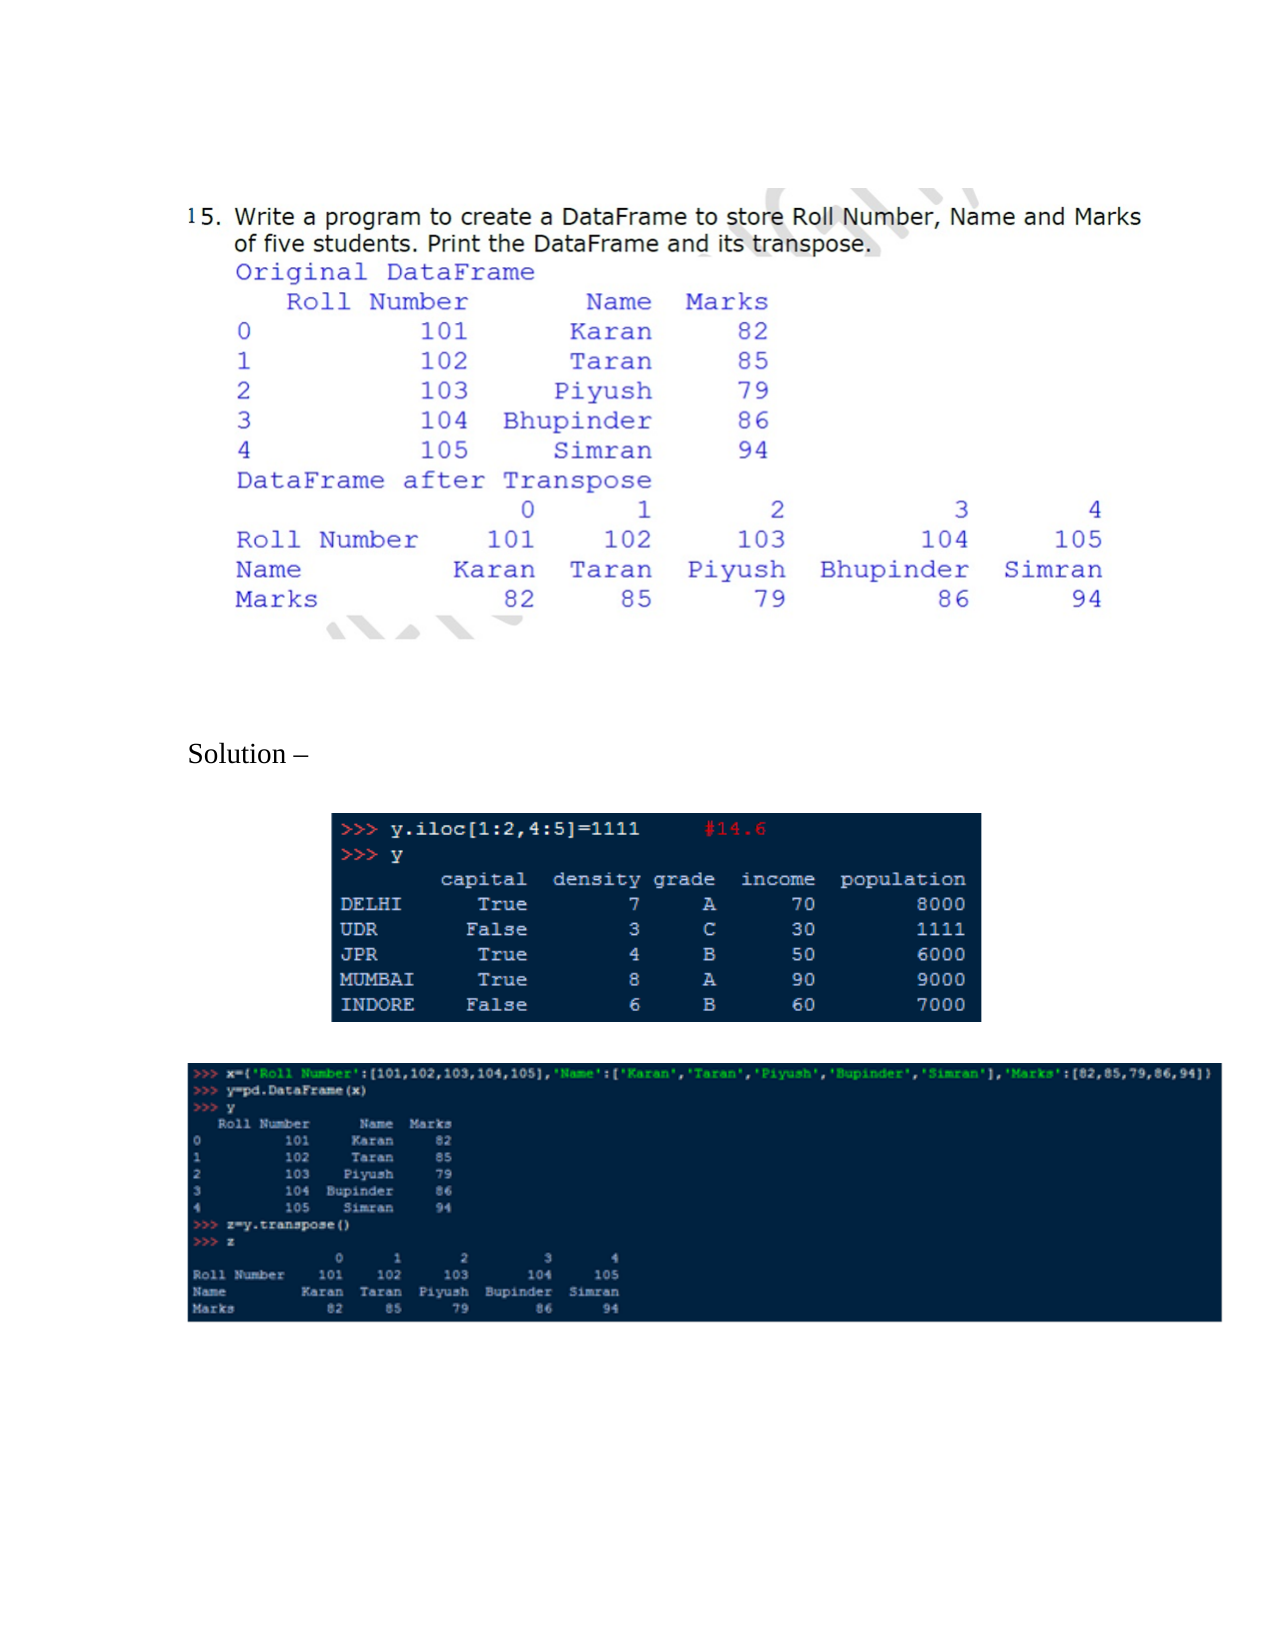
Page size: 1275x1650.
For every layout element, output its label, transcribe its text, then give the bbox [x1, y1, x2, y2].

picture [187, 1063, 1224, 1324]
list Solution – [187, 736, 1125, 770]
picture [331, 813, 982, 1022]
picture [187, 188, 1163, 694]
